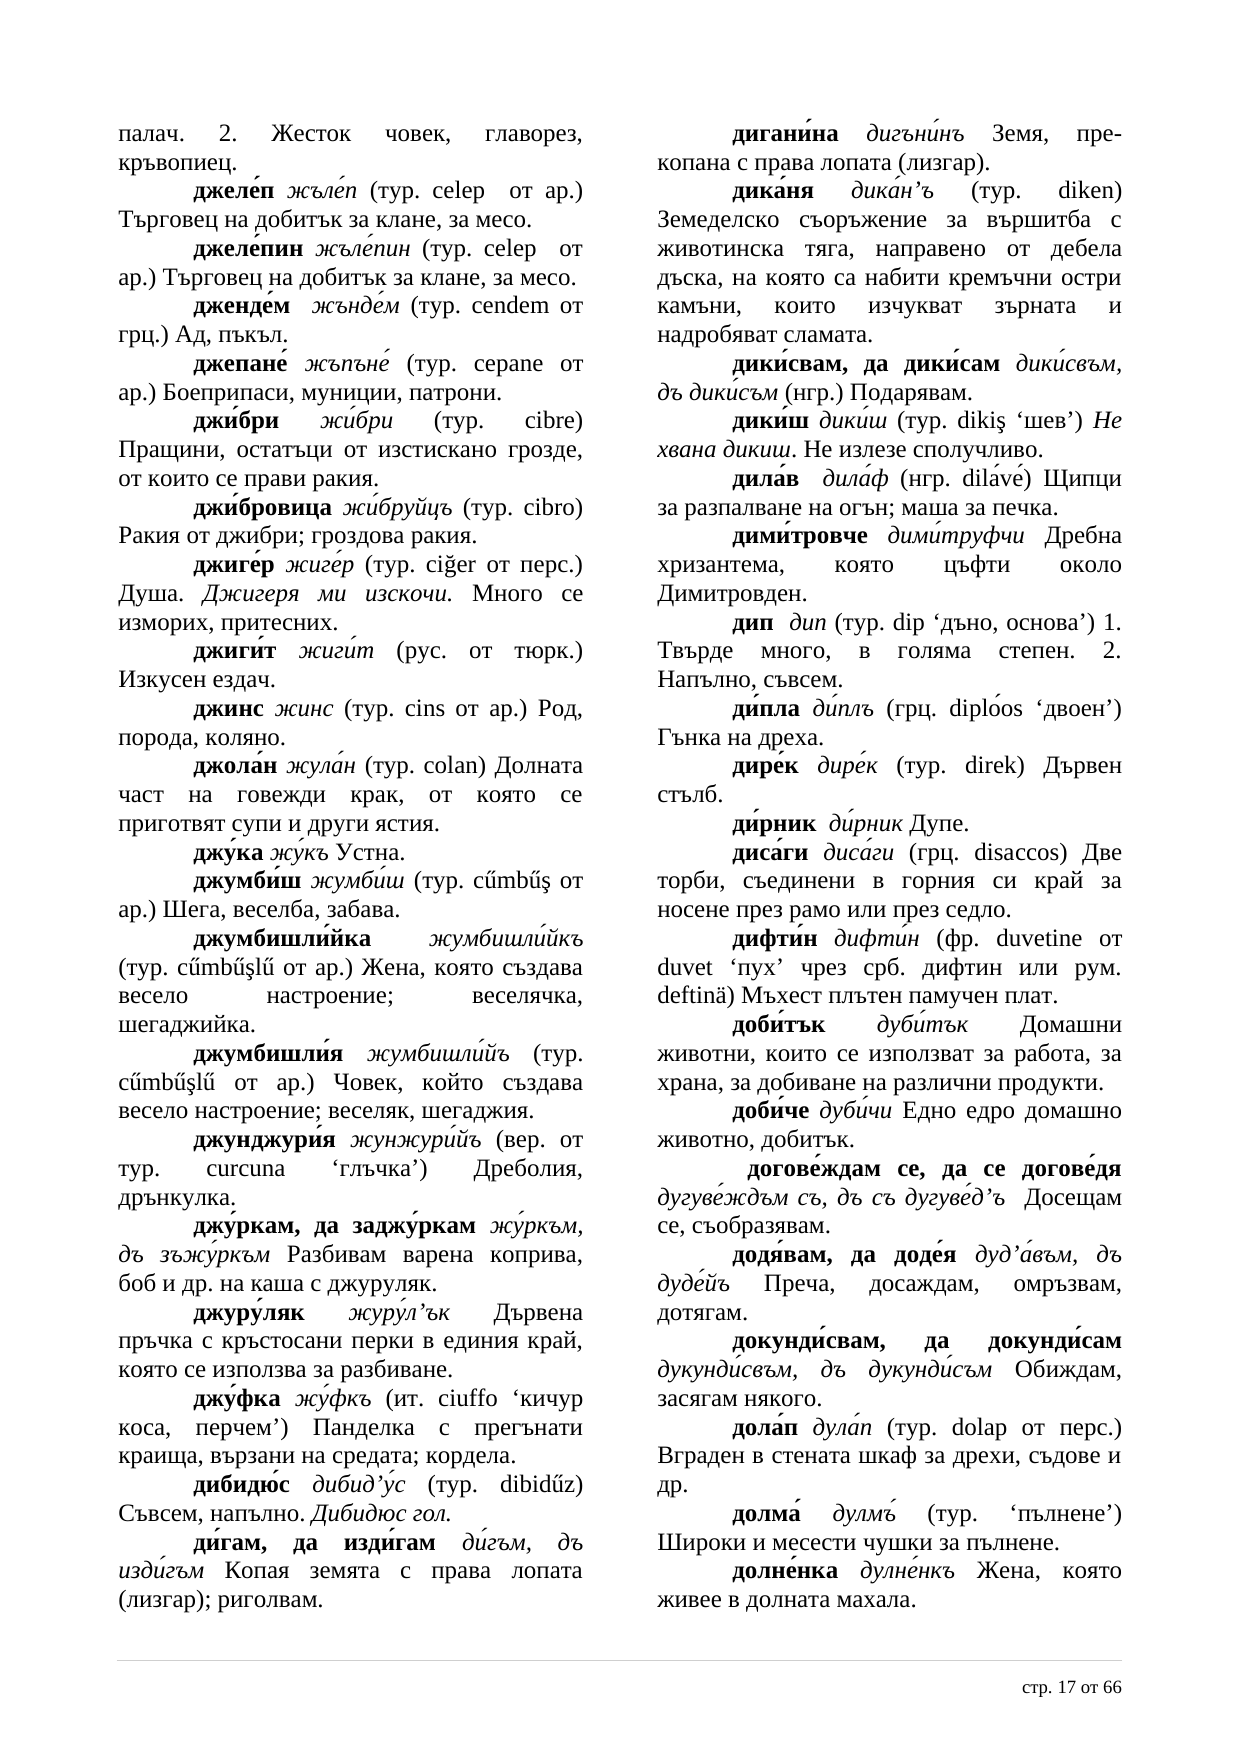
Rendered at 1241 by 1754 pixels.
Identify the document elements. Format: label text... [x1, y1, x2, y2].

text ди́гам, да изди́гам ди́гъм, дъ изди́гъм Копая земята с права лопата (лизгар); риголвам. [118, 1527, 583, 1613]
text додя́вам, да доде́я дуд’а́въм, дъ дуде́йъ Преча, досаждам, омръзвам, дотягам. [657, 1239, 1122, 1326]
text дигани́на дигъни́нъ Земя, прекопана с права лопата (лизгар). [657, 118, 1122, 176]
text джеле́пин жъле́пин (тур. celep от ар.) Търговец на добитък за клане, за месо. [118, 233, 583, 291]
text дики́свам, да дики́сам дики́свъм, дъ дики́съм (нгр.) Подарявам. [657, 348, 1122, 406]
text джела́тин жъла́тин (тур. cellât от ар.) 1. Изпълнител на смъртни присъди, палач. 2. Жесток човек, главорез, кръвопиец. [118, 118, 583, 176]
text джумби́ш жумби́ш (тур. cűmbűş от ар.) Шега, веселба, забава. [118, 866, 583, 923]
text джиге́р жиге́р (тур. ciğer от перс.) Душа. Джигеря ми изскочи. Много се изморих, притесних. [118, 549, 583, 636]
text джу́ркам, да заджу́ркам жу́ркъм, дъ зъжу́ркъм Разбивам варена коприва, боб и др. на каша с джуруляк. [118, 1211, 583, 1297]
text догове́ждам се, да се догове́дя дугуве́ждъм съ, дъ съ дугуве́д’ъ Досещам се, съобразявам. [657, 1153, 1122, 1239]
text джунджури́я жунжури́йъ (вер. от тур. curcuna ‘глъчка’) Дреболия, дрънкулка. [118, 1124, 583, 1211]
text джуру́ляк журу́л’ък Дървена пръчка с кръстосани перки в единия край, която се използва за разбиване. [118, 1297, 583, 1383]
text докунди́свам, да докунди́сам дукунди́свъм, дъ дукунди́съм Обиждам, засягам някого. [657, 1326, 1122, 1412]
text дики́ш дики́ш (тур. dikiş ‘шев’) Не хвана дикиш. Не излезе сполучливо. [657, 406, 1122, 463]
text дола́п дула́п (тур. dolap от перс.) Вграден в стената шкаф за дрехи, съдове и др. [657, 1412, 1122, 1498]
text джу́ка жу́къ Устна. [118, 837, 583, 866]
text джи́бровица жи́бруйцъ (тур. cibro) Ракия от джибри; гроздова ракия. [118, 492, 583, 549]
text джинс жинс (тур. cins от ар.) Род, порода, коляно. [118, 693, 583, 751]
text дибидю́с дибид’у́с (тур. dibidűz) Съвсем, напълно. Дибидюс гол. [118, 1469, 583, 1527]
text джепане́ жъпъне́ (тур. cepane от ар.) Боеприпаси, муниции, патрони. [118, 348, 583, 406]
text джола́н жула́н (тур. colan) Долната част на говежди крак, от която се приготвят супи и други ястия. [118, 751, 583, 837]
text джумбишли́йка жумбишли́йкъ (тур. cűmbűşlű от ар.) Жена, която създава весело настроение; веселячка, шегаджийка. [118, 923, 583, 1038]
text дифти́н дифти́н (фр. duvetine от duvet ‘пух’ чрез срб. дифтин или рум. deftinä) Мъхест плътен памучен плат. [657, 923, 1122, 1009]
text джумбишли́я жумбишли́йъ (тур. cűmbűşlű от ар.) Човек, който създава весело настроение; веселяк, шегаджия. [118, 1038, 583, 1124]
text доби́тък дуби́тък Домашни животни, които се използват за работа, за храна, за добиване на различни продукти. [657, 1009, 1122, 1096]
text долма́ дулмъ́ (тур. ‘пълнене’) Широки и месести чушки за пълнене. [657, 1498, 1122, 1556]
text дила́в дила́ф (нгр. dilа́vе́) Щипци за разпалване на огън; маша за печка. [657, 463, 1122, 521]
text доби́че дуби́чи Едно едро домашно животно, добитък. [657, 1096, 1122, 1153]
text джиги́т жиги́т (рус. от тюрк.) Изкусен ездач. [118, 636, 583, 693]
text ди́пла ди́плъ (грц. diplо́os ‘двоен’) Гънка на дреха. [657, 693, 1122, 751]
text дими́тровче дими́труфчи Дребна хризантема, която цъфти около Димитровден. [657, 521, 1122, 607]
text диса́ги диса́ги (грц. disaccos) Две торби, съединени в горния си край за носене през рамо или през седло. [657, 837, 1122, 923]
text дип дип (тур. dip ‘дъно, основа’) 1. Твърде много, в голяма степен. 2. Напълно, съвсем. [657, 607, 1122, 693]
text дика́ня дика́н’ъ (тур. diken) Земеделско съоръжение за вършитба с животинска тяга, направено от дебела дъска, на която са набити кремъчни остри камъни, които изчукват зърната и надробяват сламата. [657, 176, 1122, 348]
text долне́нка дулне́нкъ Жена, която живее в долната махала. [657, 1556, 1122, 1613]
text дженде́м жънде́м (тур. cendem от грц.) Ад, пъкъл. [118, 291, 583, 348]
text джи́бри жи́бри (тур. cibre) Пращини, остатъци от изстискано грозде, от които се прави ракия. [118, 406, 583, 492]
text джу́фка жу́фкъ (ит. ciuffo ‘кичур коса, перчем’) Панделка с прегънати краища, вързани на средата; кордела. [118, 1383, 583, 1469]
text ди́рник ди́рник Дупе. [657, 808, 1122, 837]
text джеле́п жъле́п (тур. celep от ар.) Търговец на добитък за клане, за месо. [118, 176, 583, 233]
text дире́к дире́к (тур. direk) Дървен стълб. [657, 751, 1122, 808]
